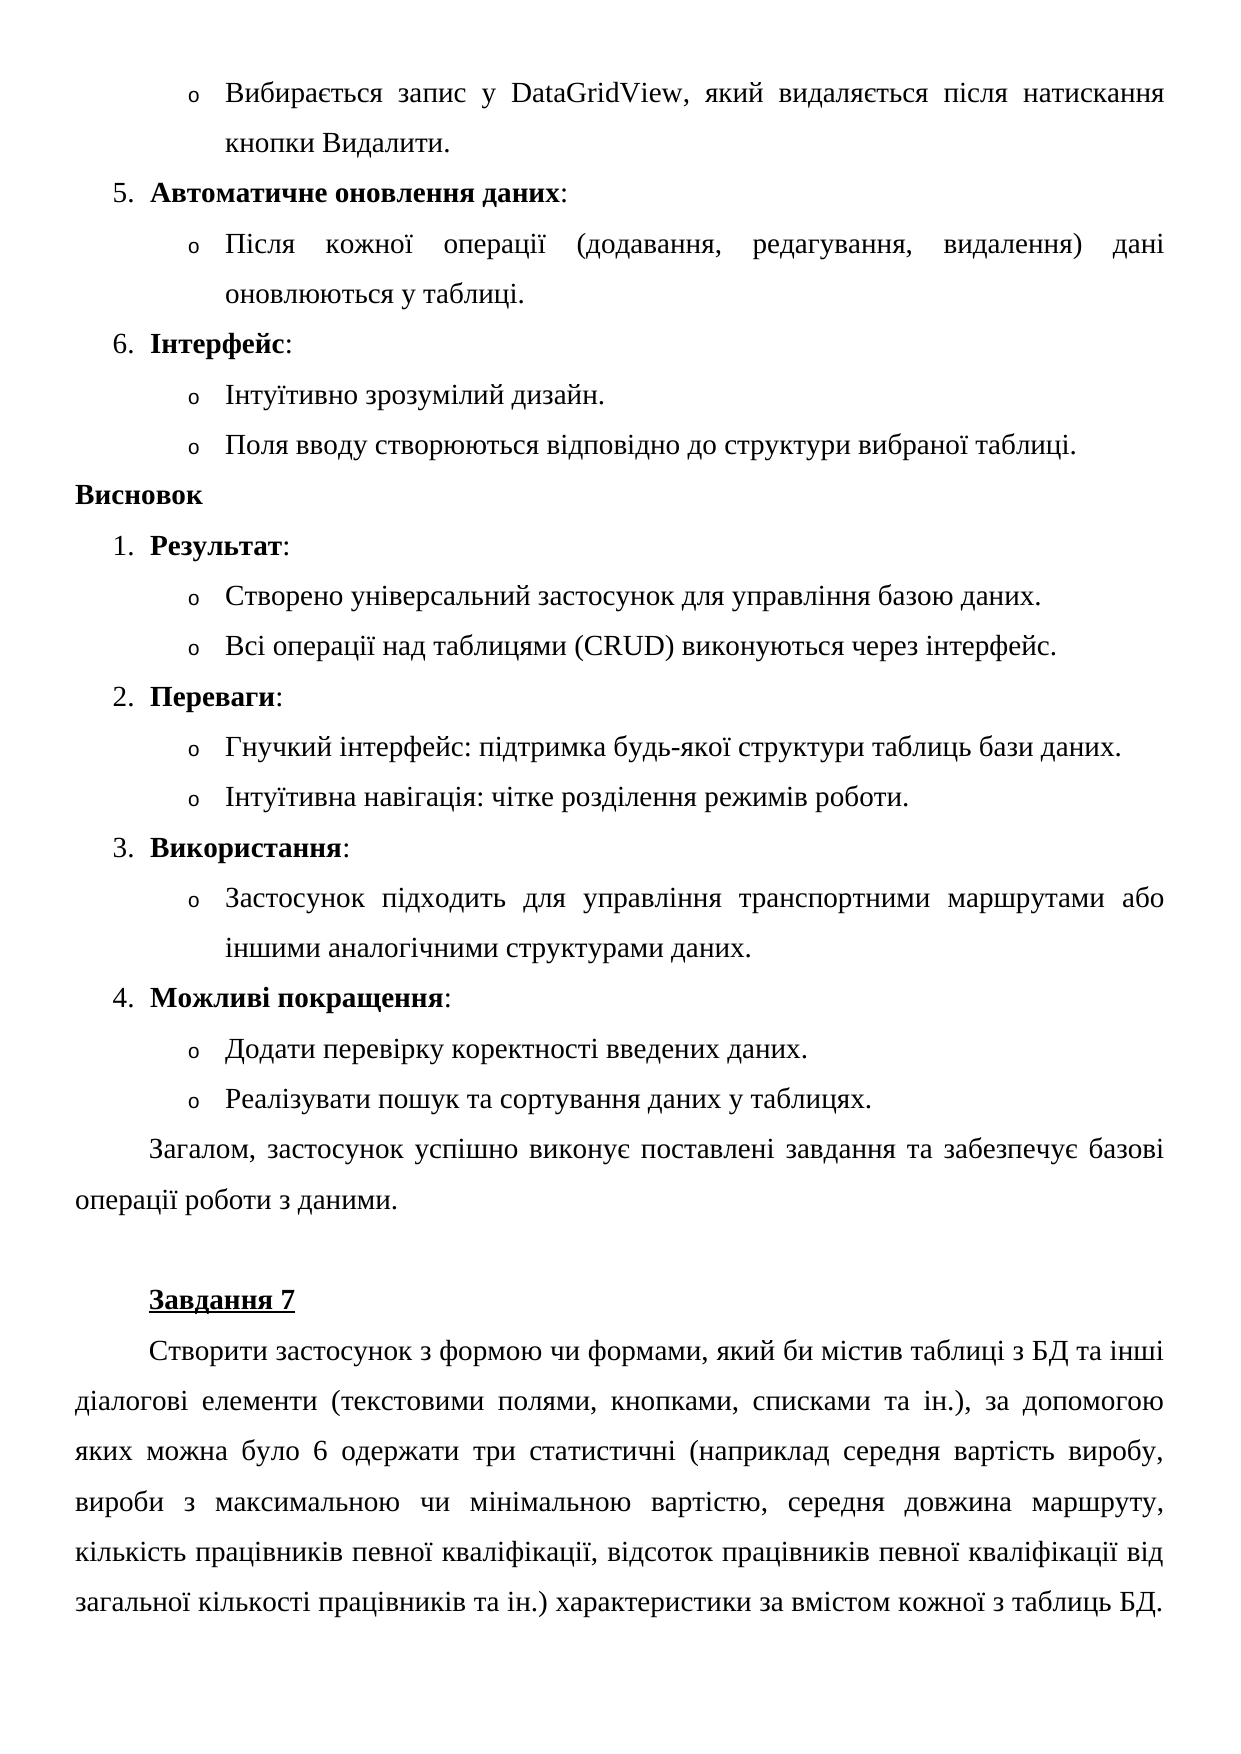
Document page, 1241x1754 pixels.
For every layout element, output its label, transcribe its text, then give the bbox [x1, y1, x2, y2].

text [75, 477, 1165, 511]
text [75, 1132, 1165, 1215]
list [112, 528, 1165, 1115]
list Автоматичне оновлення даних: [112, 176, 1165, 209]
list Інтерфейс: [112, 327, 1165, 360]
list Після кожної операції (додавання, редагування, видалення) дані оновлюються у таблиці. [187, 226, 1165, 310]
list Вибирається запис у DataGridView, який видаляється після натискання кнопки Видалити. [187, 75, 1165, 159]
list Інтуїтивно зрозумілий дизайн. [187, 377, 1165, 410]
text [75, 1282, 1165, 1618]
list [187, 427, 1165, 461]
